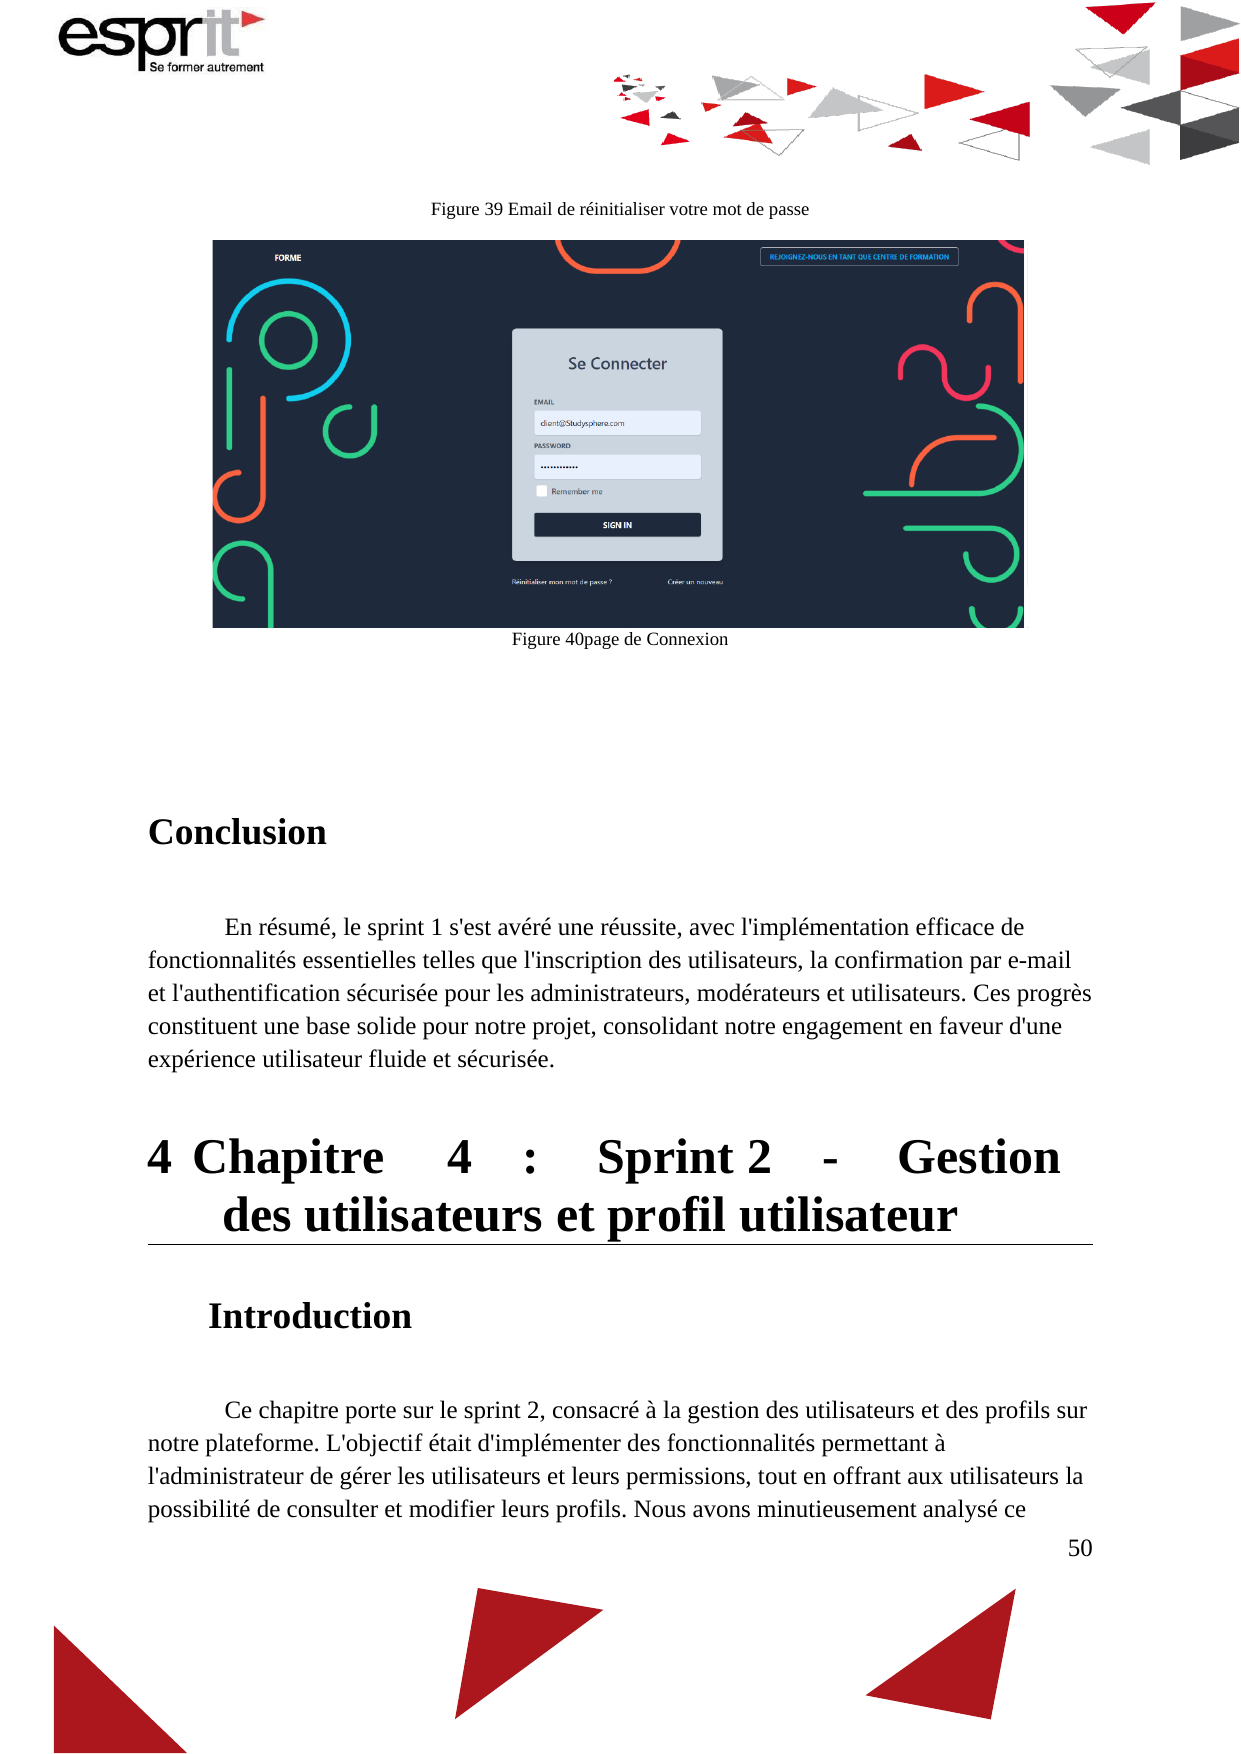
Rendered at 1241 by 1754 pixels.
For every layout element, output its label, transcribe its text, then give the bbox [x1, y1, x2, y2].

text Figure 39 Email de réinitialiser votre mot de passe [148, 198, 1093, 219]
text En résumé, le sprint 1 s'est avéré une réussite, avec l'implémentation efficace de fonctionnalités essentielles telles que l'inscription des utilisateurs, la confirmation par e-mail et l'authentification sécurisée pour les administrateurs, modérateurs et utilisateurs. Ces progrès constituent une base solide pour notre projet, consolidant notre engagement en faveur d'une expérience utilisateur fluide et sécurisée. [148, 912, 1093, 1073]
subtitle Conclusion [148, 810, 1093, 853]
picture [54, 7, 269, 75]
subtitle Introduction [208, 1293, 1093, 1336]
picture [613, 0, 1241, 167]
subtitle Chapitre 4 : Sprint 2 - Gestion des utilisateurs et profil utilisateur [148, 1127, 1093, 1244]
text Figure 40page de Connexion [148, 628, 1093, 649]
picture [212, 240, 1028, 628]
